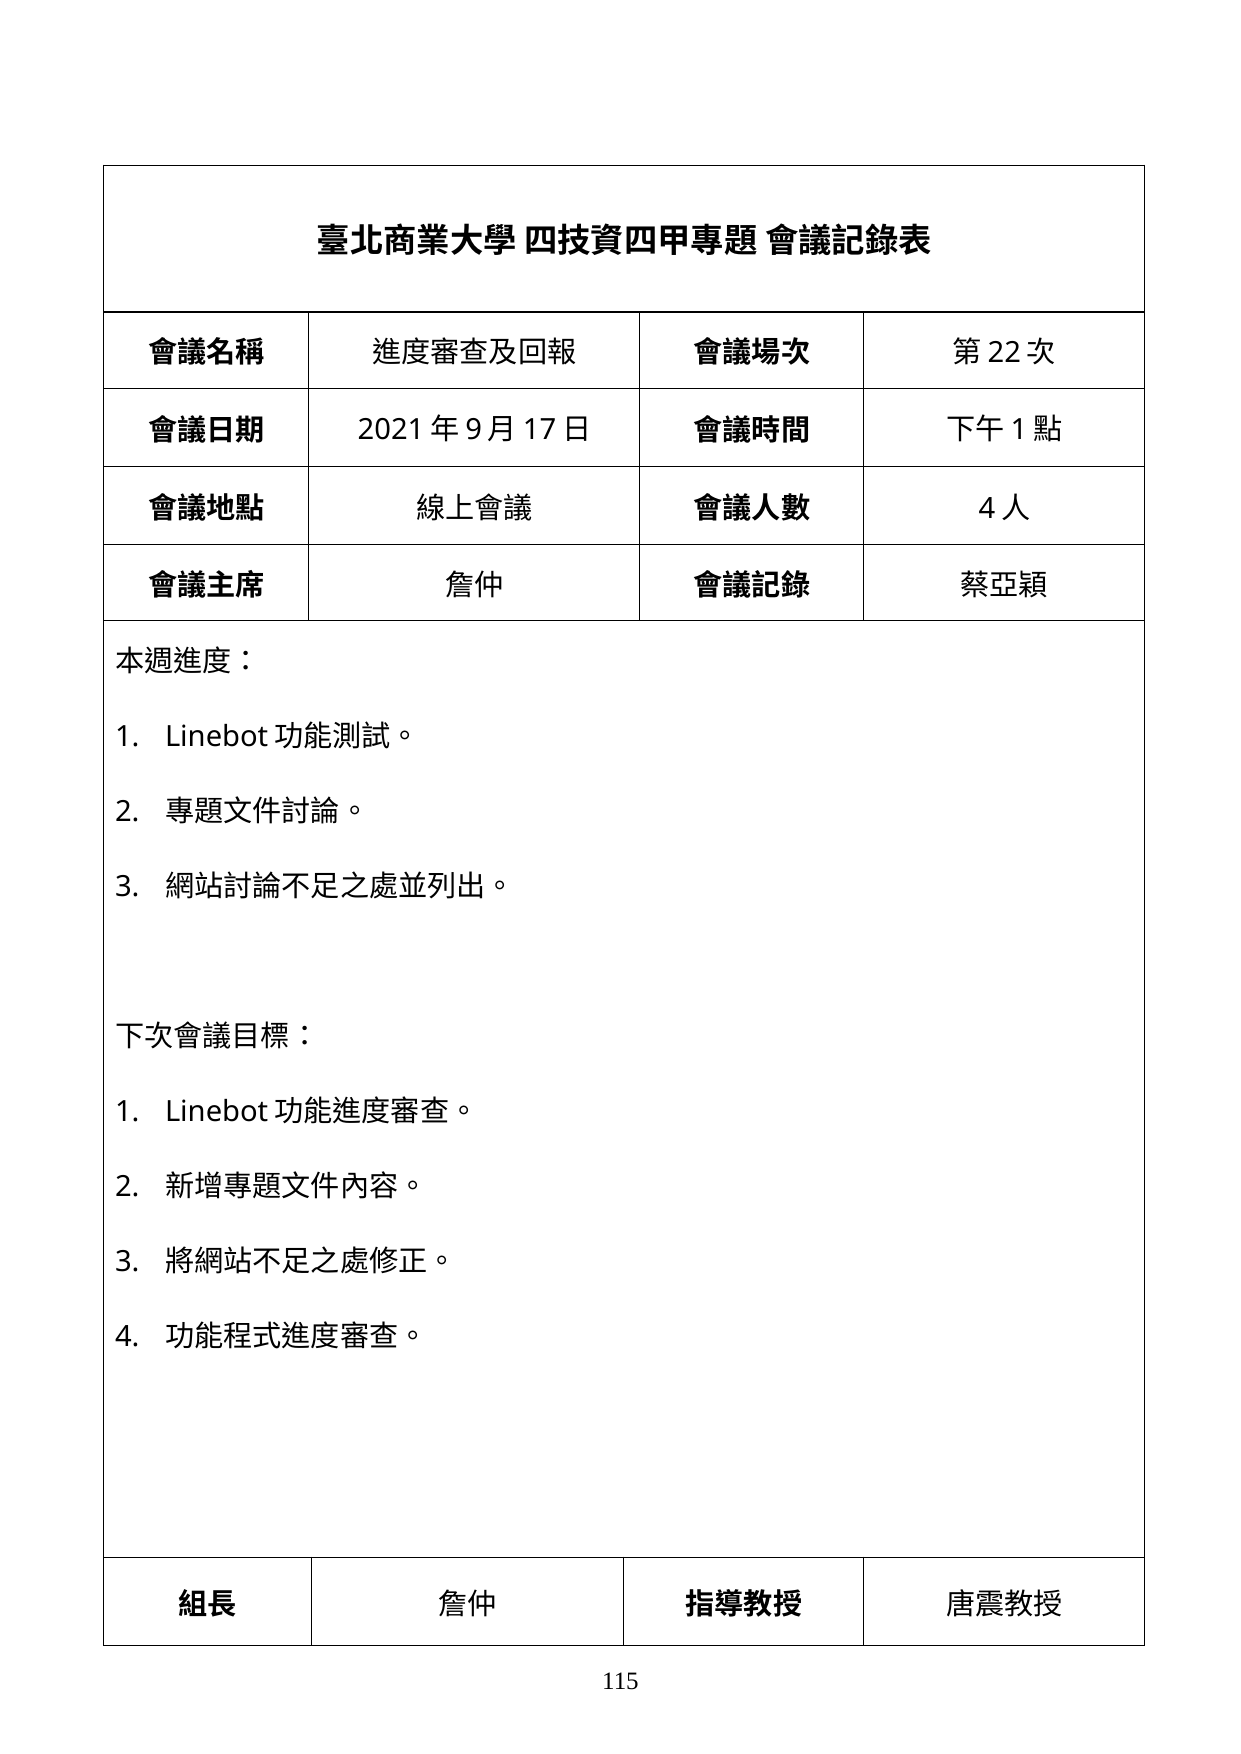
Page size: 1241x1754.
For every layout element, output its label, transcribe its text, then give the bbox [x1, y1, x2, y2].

table_cell 會議主席 [104, 545, 308, 620]
table_cell 會議地點 [104, 467, 308, 544]
table_cell 會議名稱 [104, 313, 308, 387]
table_cell 會議記錄 [640, 545, 863, 620]
table_header 臺北商業大學 四技資四甲專題 會議記錄表 [104, 166, 1144, 311]
table_cell 組長 [104, 1558, 311, 1645]
table_cell 會議場次 [640, 313, 863, 387]
table_cell 蔡亞穎 [864, 545, 1144, 620]
table_cell 線上會議 [309, 467, 639, 544]
table_cell 下午1點 [864, 389, 1144, 466]
table_cell 詹仲 [312, 1558, 623, 1645]
table_cell 會議時間 [640, 389, 863, 466]
table_cell 本週進度： Linebot功能測試。 專題文件討論。 網站討論不足之處並列出。 下次會議目標： Linebot功能進度審查。 新增專題文件內容。 將網站不足之處修正。 功能程式進度審查。 [104, 621, 1144, 1557]
table_cell 會議人數 [640, 467, 863, 544]
table_cell 會議日期 [104, 389, 308, 466]
table_cell 進度審查及回報 [309, 313, 639, 387]
table_cell 4人 [864, 467, 1144, 544]
table_cell 指導教授 [624, 1558, 863, 1645]
table_cell 詹仲 [309, 545, 639, 620]
table_cell 第22次 [864, 313, 1144, 387]
table_cell 唐震教授 [864, 1558, 1144, 1645]
table_cell 2021年9月17日 [309, 389, 639, 466]
